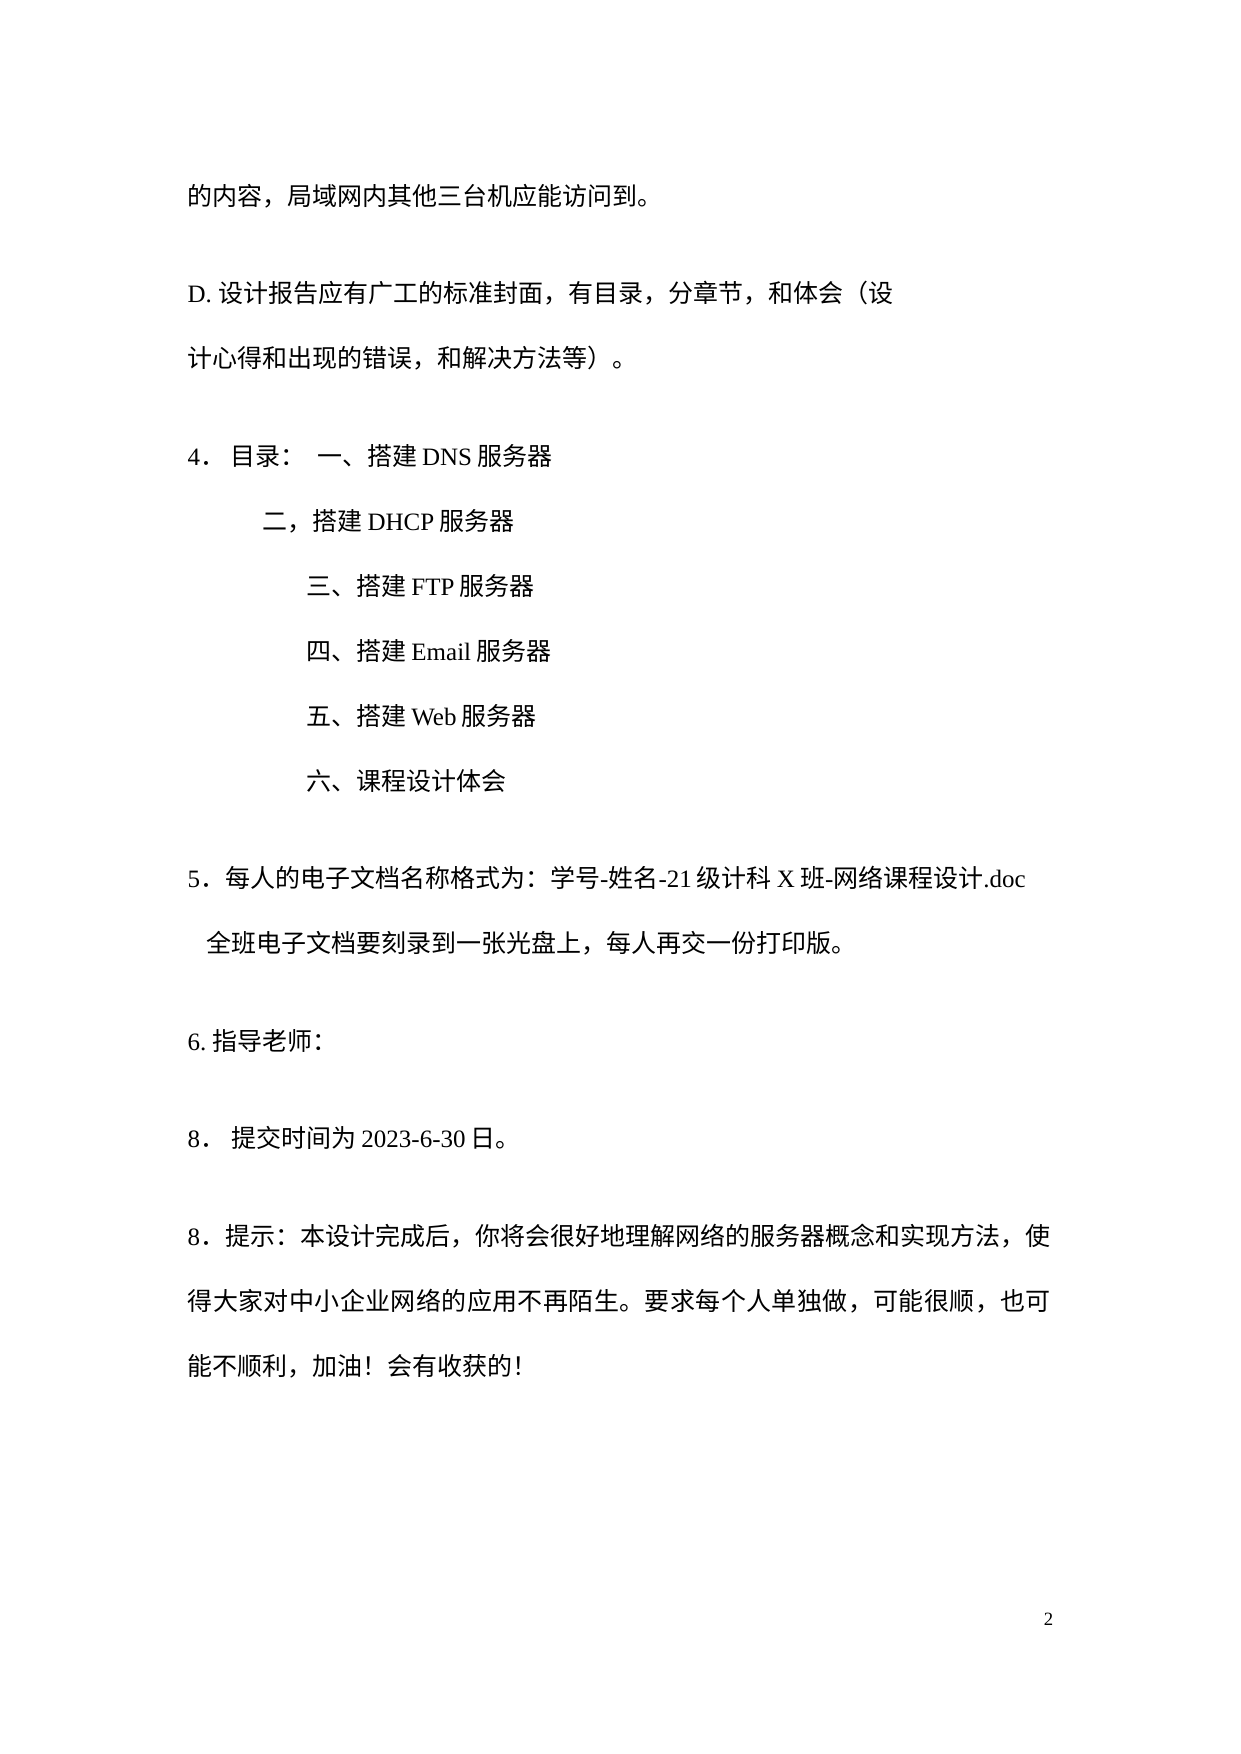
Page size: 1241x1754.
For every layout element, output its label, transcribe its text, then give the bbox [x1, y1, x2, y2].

text 计心得和出现的错误，和解决方法等）。 [187, 324, 1053, 389]
text 8．提示：本设计完成后，你将会很好地理解网络的服务器概念和实现方法，使得大家对中小企业网络的应用不再陌生。要求每个人单独做，可能很顺，也可能不顺利，加油！会有收获的！ [187, 1202, 1053, 1397]
text D. 设计报告应有广工的标准封面，有目录，分章节，和体会（设 [187, 259, 1053, 324]
text 6. 指导老师： [187, 1007, 1053, 1072]
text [187, 162, 1053, 227]
text 二，搭建DHCP服务器 [187, 487, 1053, 552]
text 全班电子文档要刻录到一张光盘上，每人再交一份打印版。 [187, 909, 1053, 974]
text 六、课程设计体会 [187, 747, 1053, 812]
text 5．每人的电子文档名称格式为：学号-姓名-21级计科X班-网络课程设计.doc [187, 844, 1053, 909]
text 四、搭建Email服务器 [187, 617, 1053, 682]
list 提交时间为2023-6-30日。 [187, 1104, 1053, 1169]
text 五、搭建Web服务器 [187, 682, 1053, 747]
text 4． 目录： 一、搭建DNS服务器 [187, 422, 1053, 487]
text 三、搭建FTP服务器 [187, 552, 1053, 617]
